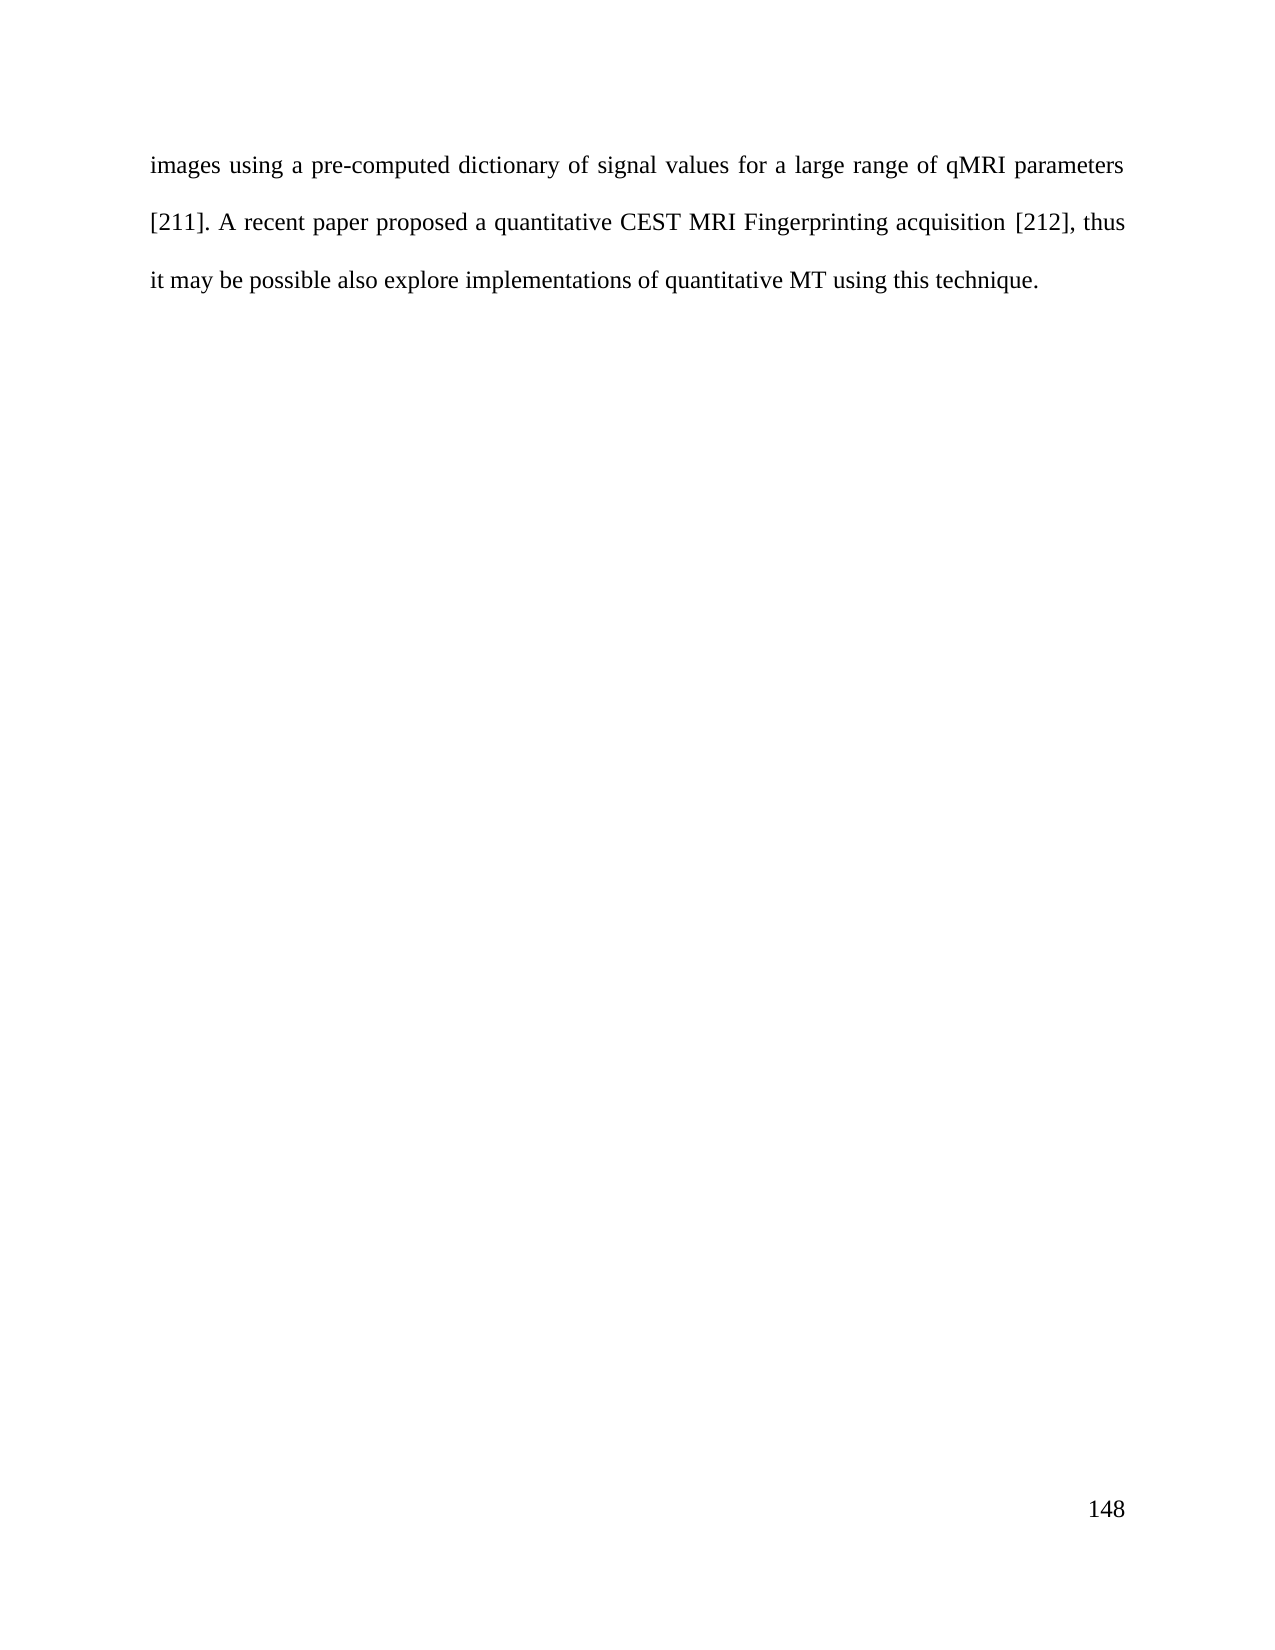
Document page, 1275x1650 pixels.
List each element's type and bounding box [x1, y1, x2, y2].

text [150, 150, 1125, 294]
